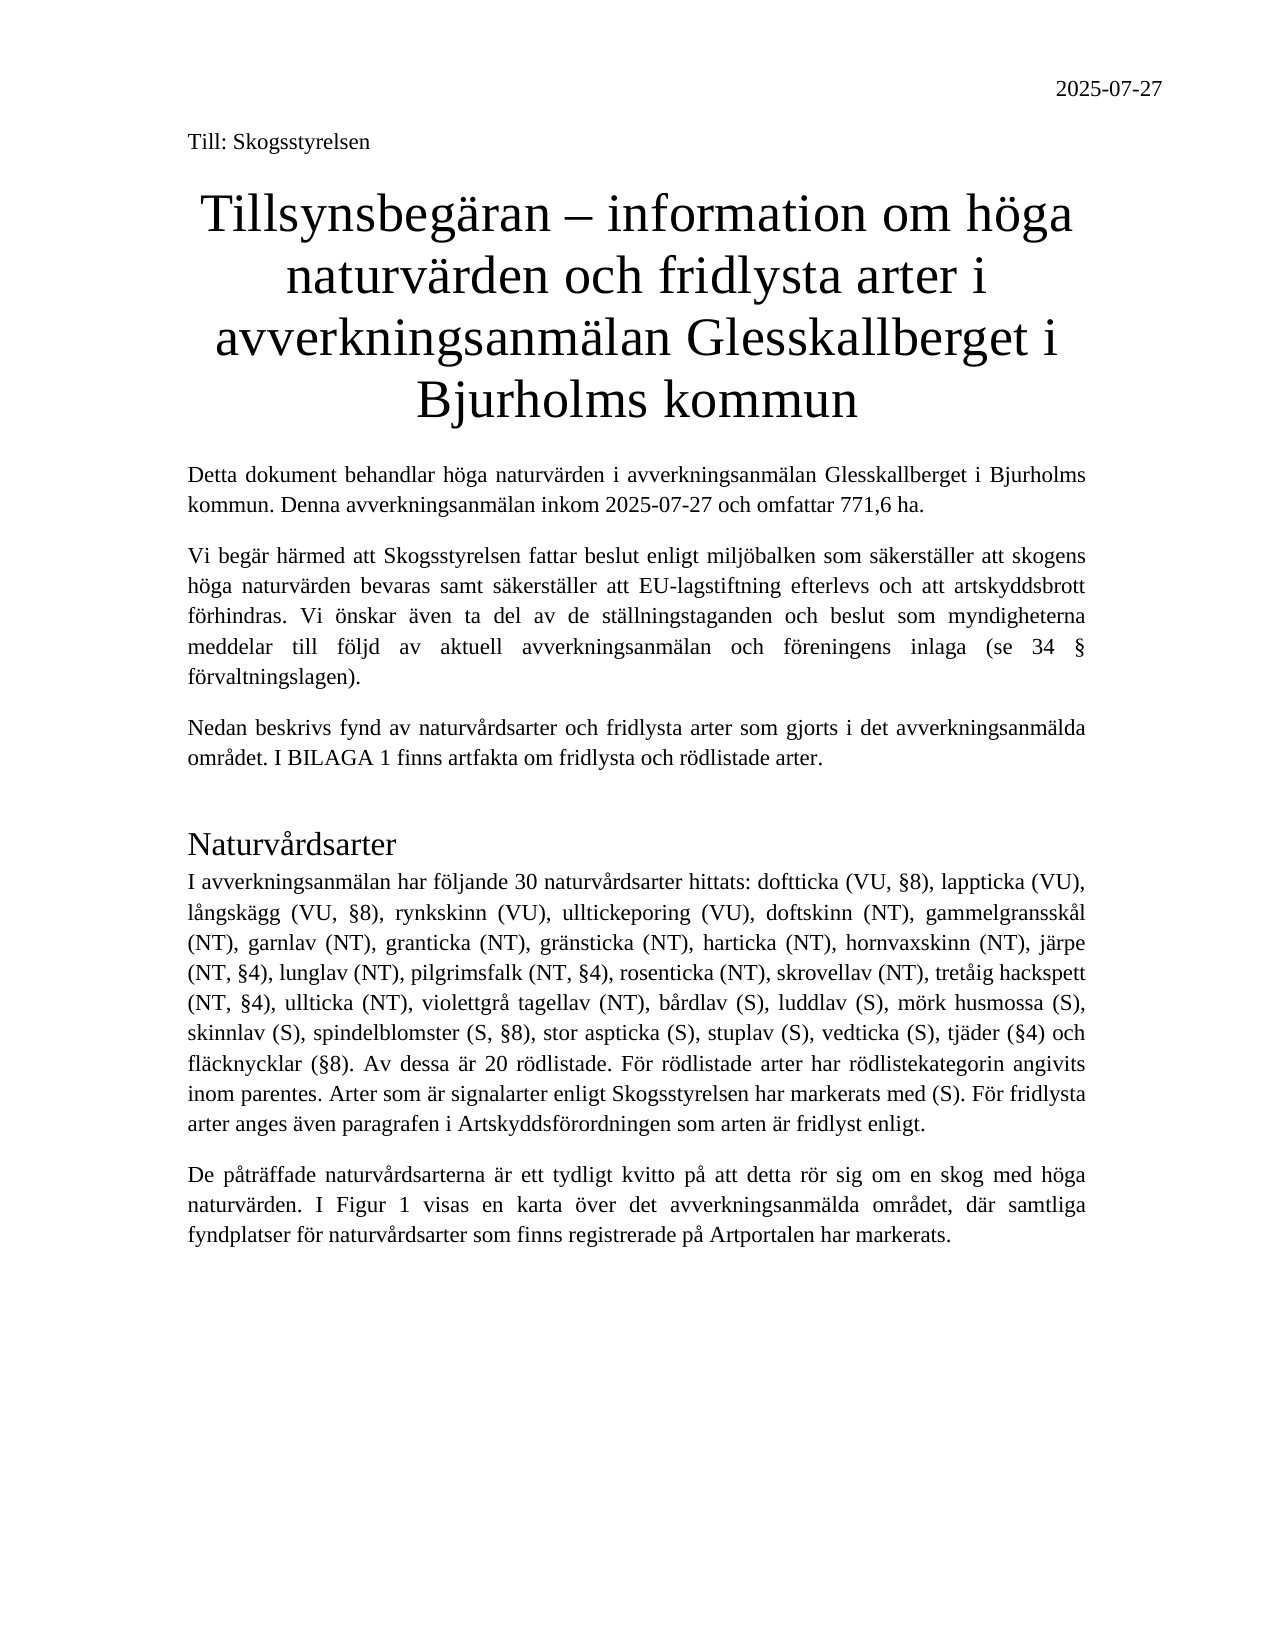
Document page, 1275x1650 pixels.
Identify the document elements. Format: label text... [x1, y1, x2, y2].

text Detta dokument behandlar höga naturvärden i avverkningsanmälan Glesskallberget i Bjurholms kommun. Denna avverkningsanmälan inkom 2025-07-27 och omfattar 771,6 ha. [187, 461, 1087, 517]
title Tillsynsbegäran – information om höga naturvärden och fridlysta arter i avverkningsanmälan Glesskallberget i Bjurholms kommun [187, 180, 1087, 429]
text De påträffade naturvårdsarterna är ett tydligt kvitto på att detta rör sig om en skog med höga naturvärden. I Figur 1 visas en karta över det avverkningsanmälda området, där samtliga fyndplatser för naturvårdsarter som finns registrerade på Artportalen har markerats. [187, 1161, 1087, 1248]
text Nedan beskrivs fynd av naturvårdsarter och fridlysta arter som gjorts i det avverkningsanmälda området. I BILAGA 1 finns artfakta om fridlysta och rödlistade arter. [187, 714, 1087, 771]
subtitle Naturvårdsarter [187, 824, 1087, 863]
text I avverkningsanmälan har följande 30 naturvårdsarter hittats: doftticka (VU, §8), lappticka (VU), långskägg (VU, §8), rynkskinn (VU), ulltickeporing (VU), doftskinn (NT), gammelgransskål (NT), garnlav (NT), granticka (NT), gränsticka (NT), harticka (NT), hornvaxskinn (NT), järpe (NT, §4), lunglav (NT), pilgrimsfalk (NT, §4), rosenticka (NT), skrovellav (NT), tretåig hackspett (NT, §4), ullticka (NT), violettgrå tagellav (NT), bårdlav (S), luddlav (S), mörk husmossa (S), skinnlav (S), spindelblomster (S, §8), stor aspticka (S), stuplav (S), vedticka (S), tjäder (§4) och fläcknycklar (§8). Av dessa är 20 rödlistade. För rödlistade arter har rödlistekategorin angivits inom parentes. Arter som är signalarter enligt Skogsstyrelsen har markerats med (S). För fridlysta arter anges även paragrafen i Artskyddsförordningen som arten är fridlyst enligt. [187, 868, 1087, 1136]
text Vi begär härmed att Skogsstyrelsen fattar beslut enligt miljöbalken som säkerställer att skogens höga naturvärden bevaras samt säkerställer att EU-lagstiftning efterlevs och att artskyddsbrott förhindras. Vi önskar även ta del av de ställningstaganden och beslut som myndigheterna meddelar till följd av aktuell avverkningsanmälan och föreningens inlaga (se 34 § förvaltningslagen). [187, 542, 1087, 689]
